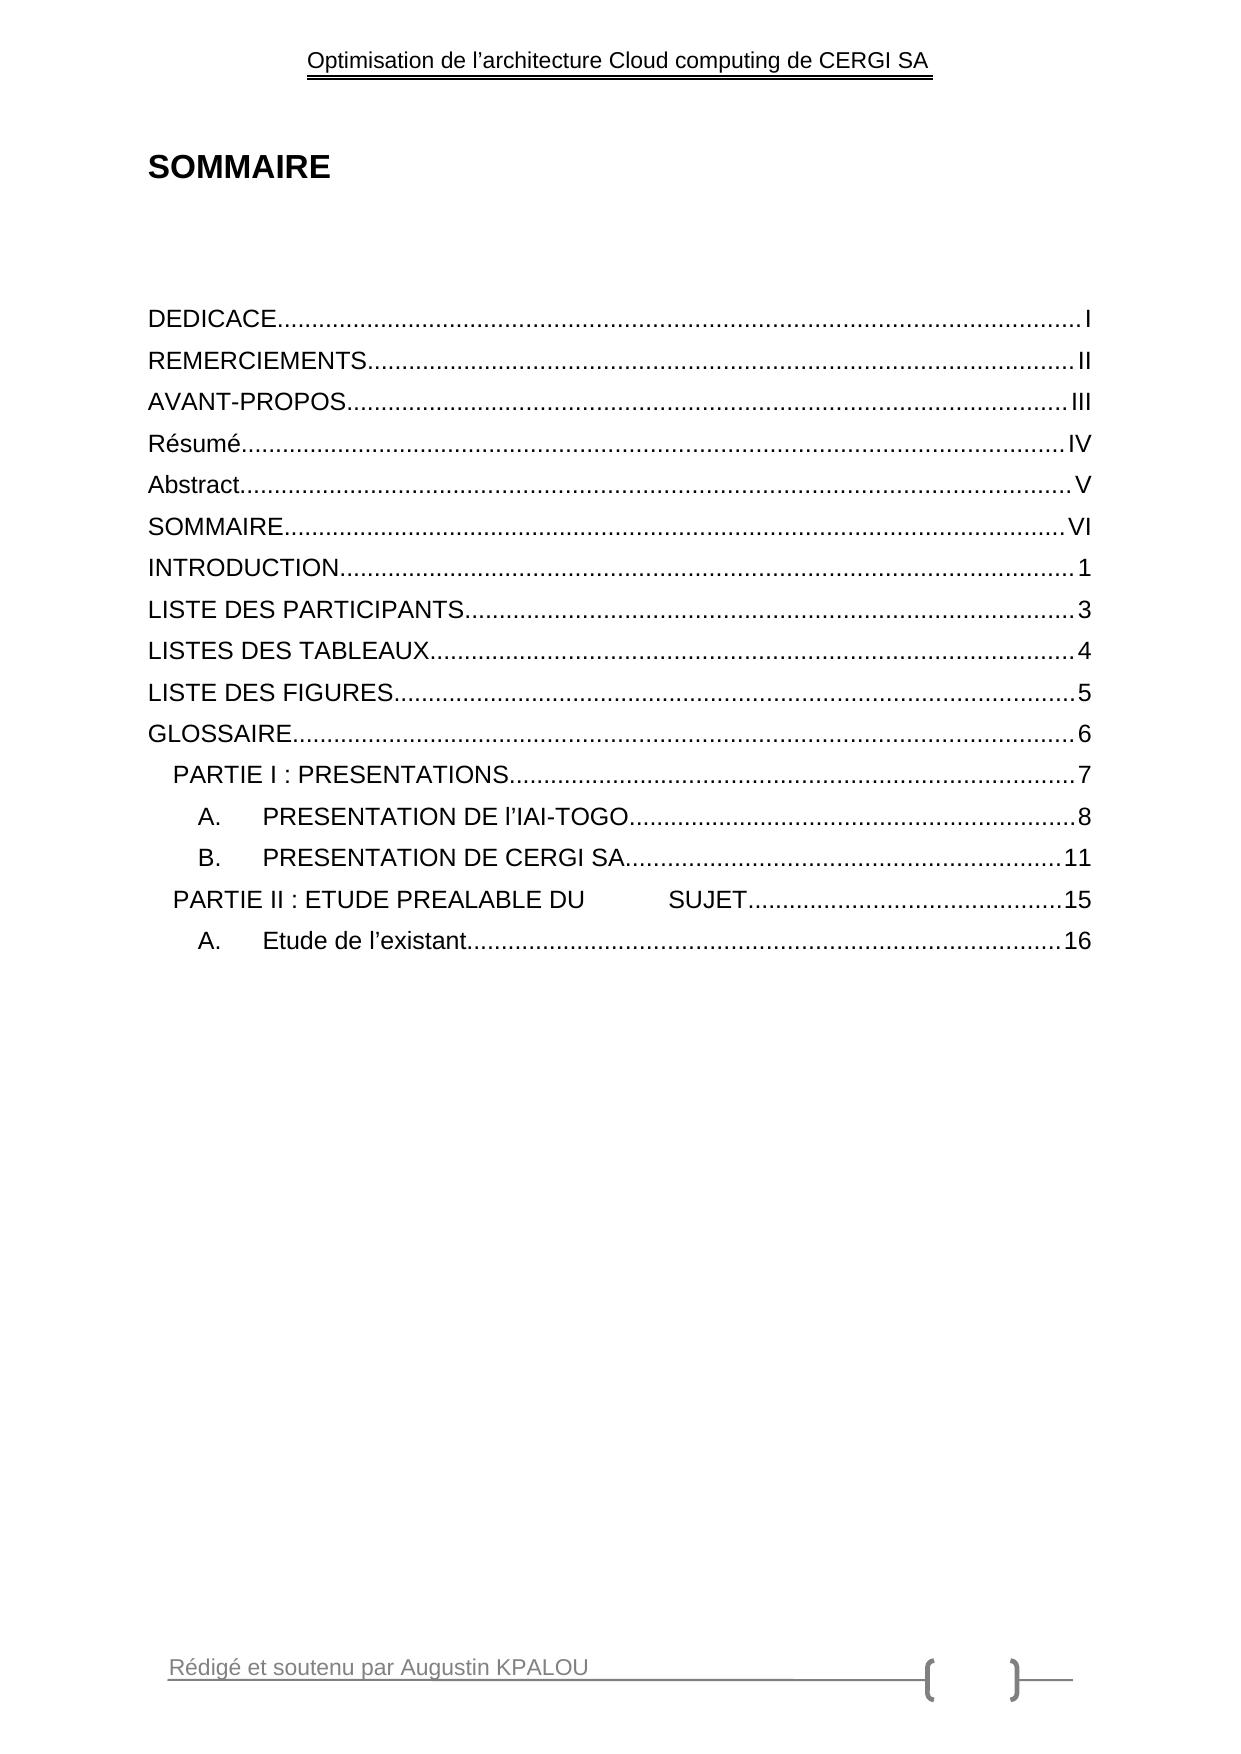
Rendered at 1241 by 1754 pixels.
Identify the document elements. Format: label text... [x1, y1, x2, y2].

subtitle SOMMAIRE [148, 148, 1093, 186]
